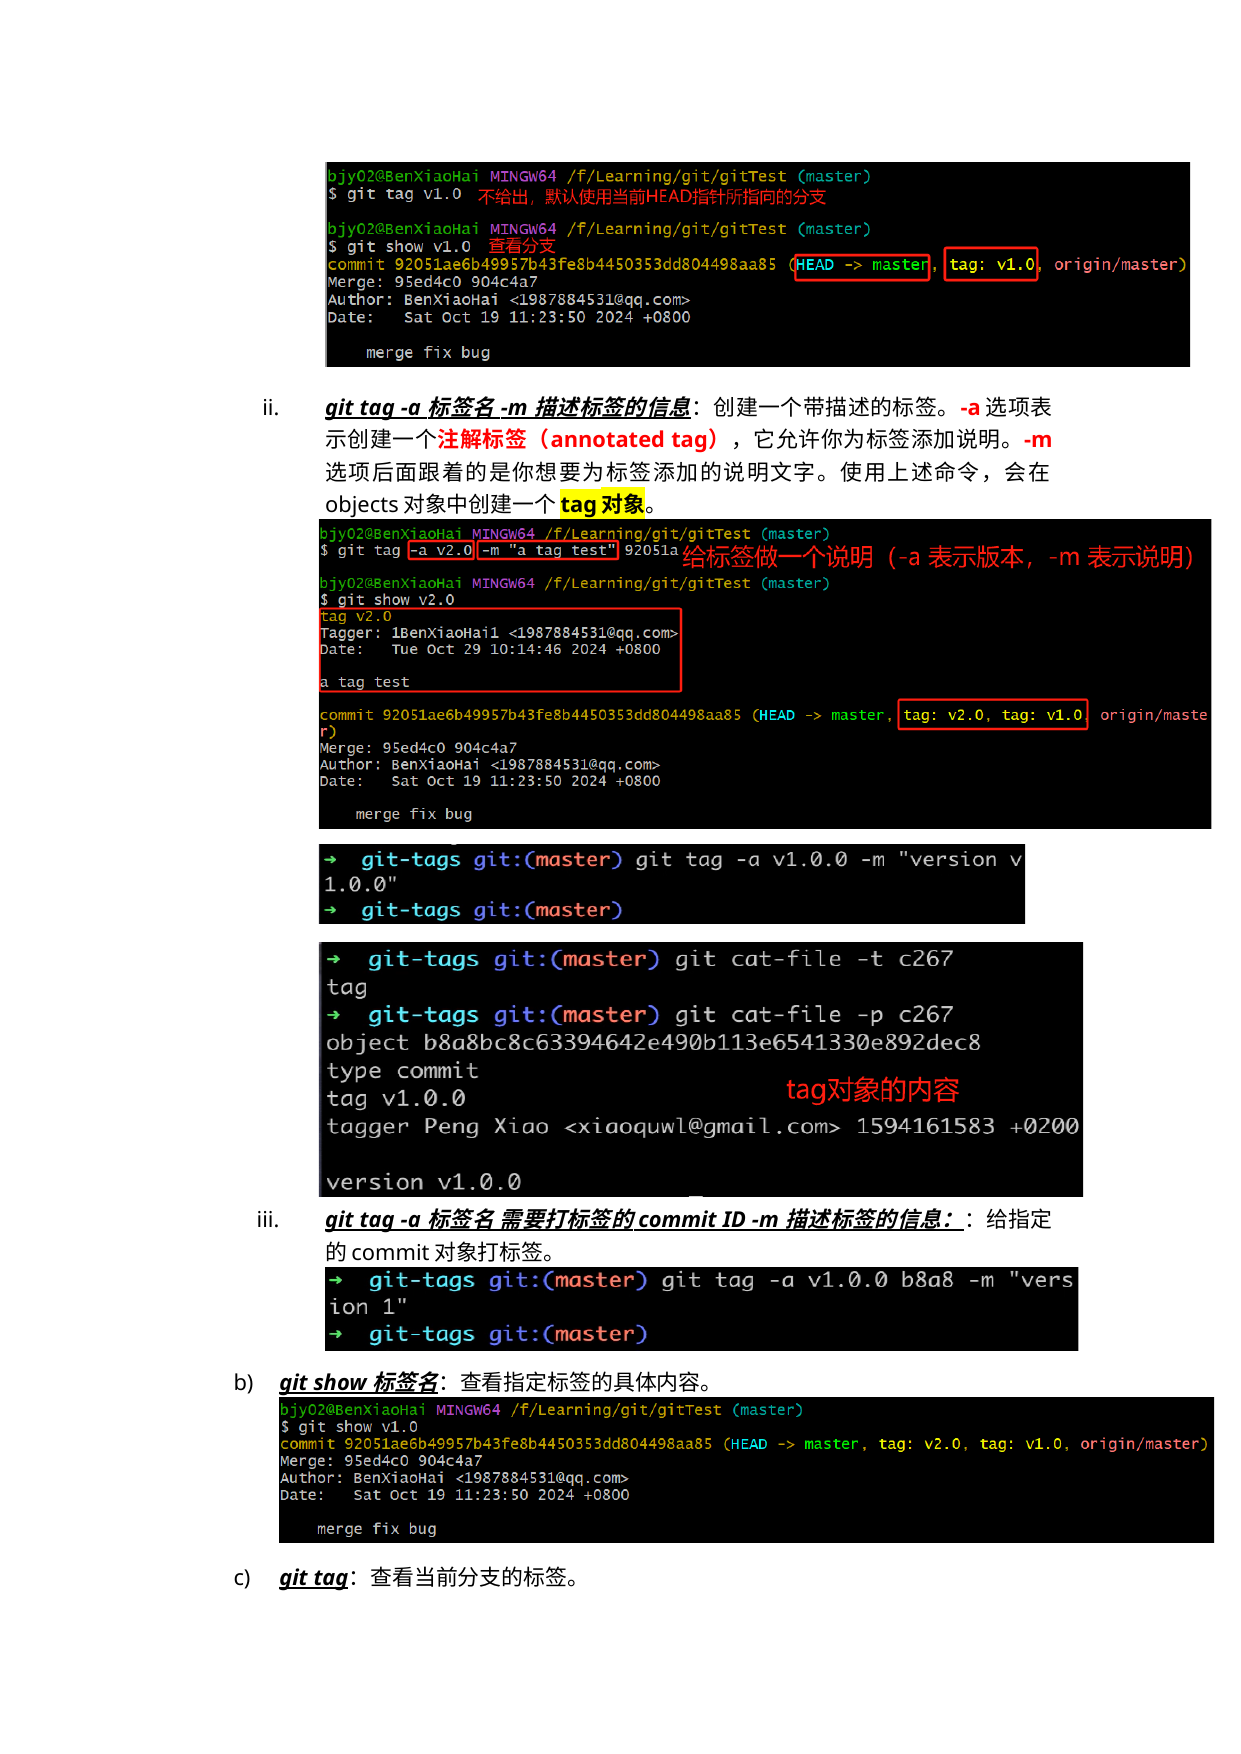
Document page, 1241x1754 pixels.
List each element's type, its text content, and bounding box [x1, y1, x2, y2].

picture [325, 162, 1191, 367]
list git tag -a 标签名 -m 描述标签的信息：创建一个带描述的标签。-a选项表示创建一个注解标签（annotated tag），它允许你为标签添加说明。-m选项后面跟着的是你想要为标签添加的说明文字。使用上述命令，会在objects对象中创建一个tag对象。 [279, 389, 1053, 519]
picture [318, 844, 1025, 924]
picture [325, 1267, 1079, 1351]
list git tag -a 标签名 需要打标签的commit ID -m 描述标签的信息：：给指定的commit对象打标签。 [279, 1202, 1053, 1267]
list git show 标签名：查看指定标签的具体内容。 [233, 1364, 1053, 1397]
picture [279, 1397, 1215, 1543]
picture [318, 942, 1084, 1197]
picture [318, 519, 1212, 829]
list git tag：查看当前分支的标签。 [233, 1559, 1053, 1592]
